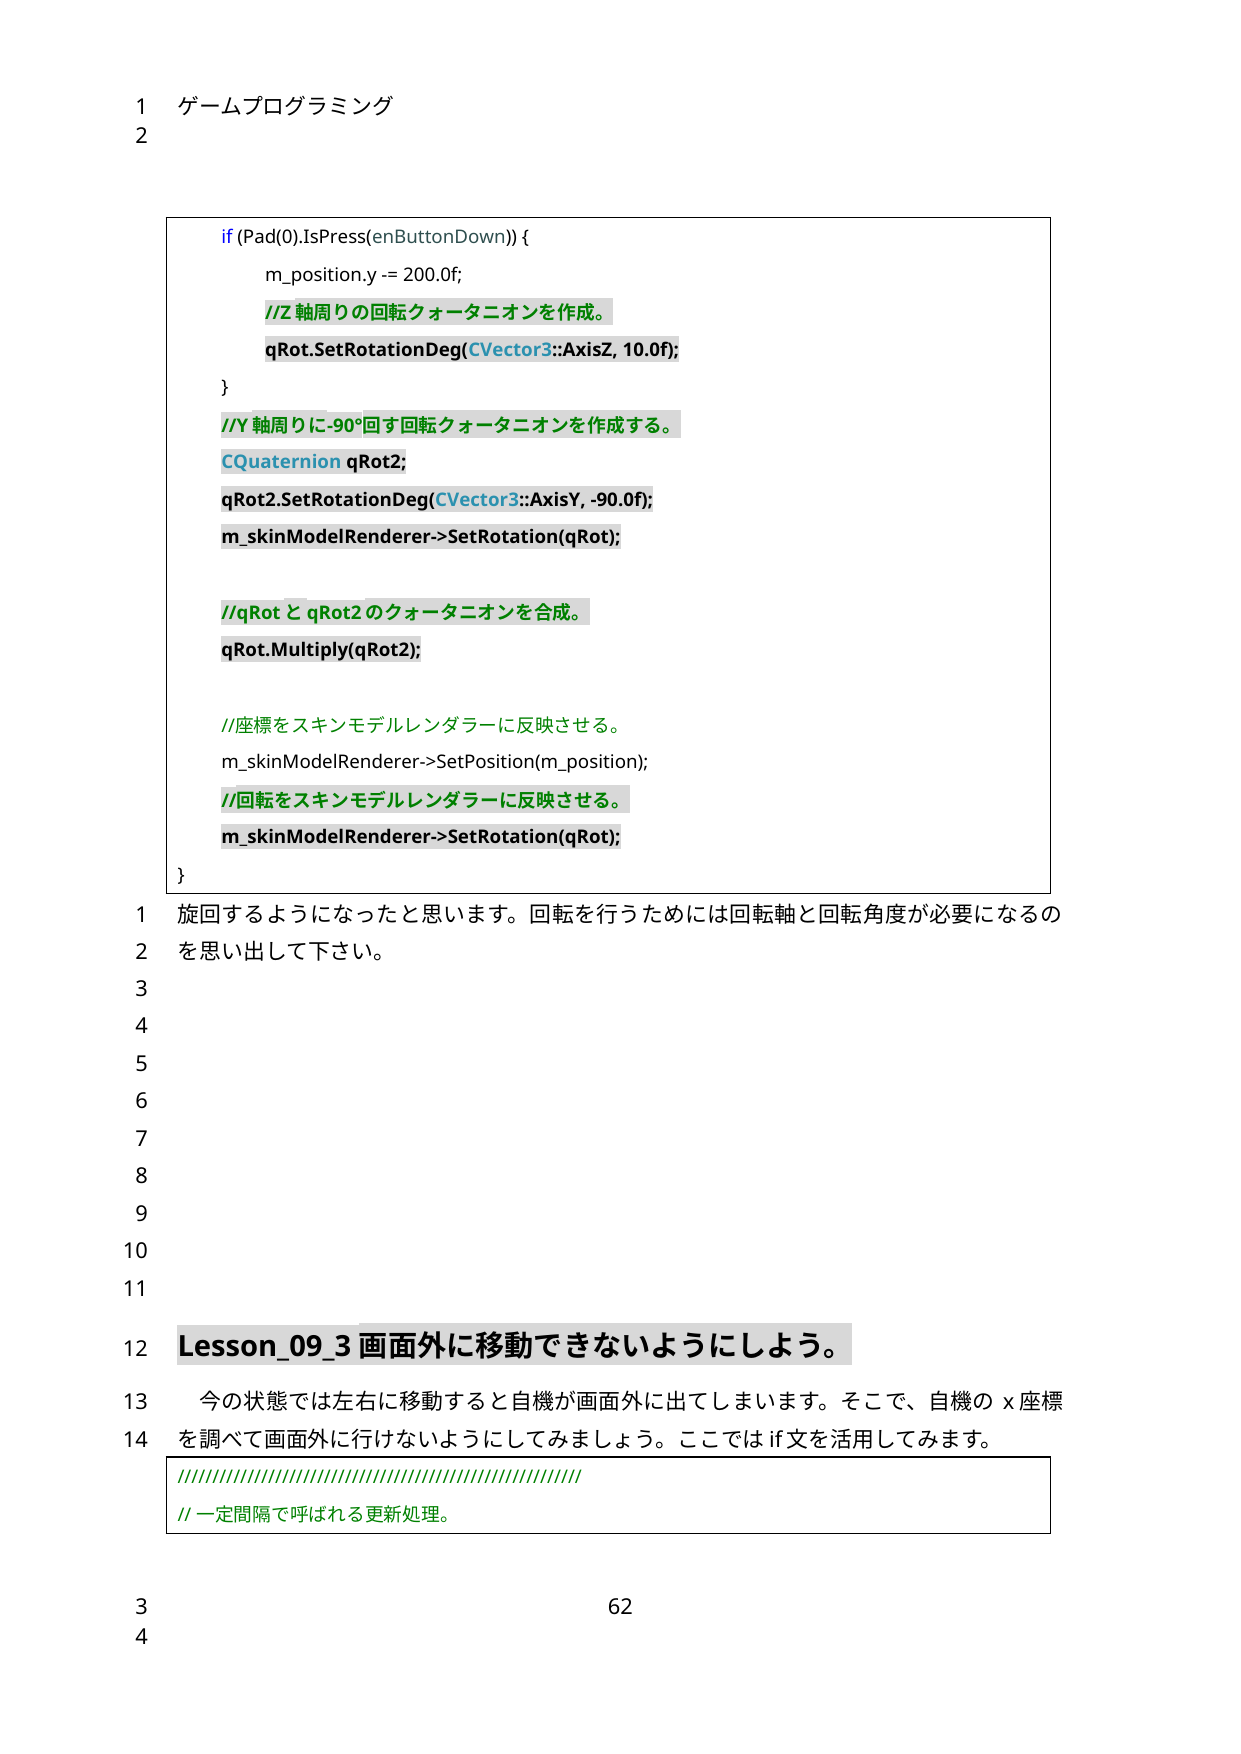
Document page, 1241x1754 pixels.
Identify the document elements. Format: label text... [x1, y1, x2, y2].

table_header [167, 1458, 1050, 1532]
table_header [167, 218, 1050, 893]
text 今の状態では左右に移動すると自機が画面外に出てしまいます。そこで、自機のx座標を調べて画面外に行けないようにしてみましょう。ここではif文を活用してみます。 [177, 1381, 1063, 1456]
subtitle Lesson_09_3 画面外に移動できないようにしよう。 [177, 1306, 1063, 1381]
text 旋回するようになったと思います。回転を行うためには回転軸と回転角度が必要になるのを思い出して下さい。 [177, 894, 1063, 969]
